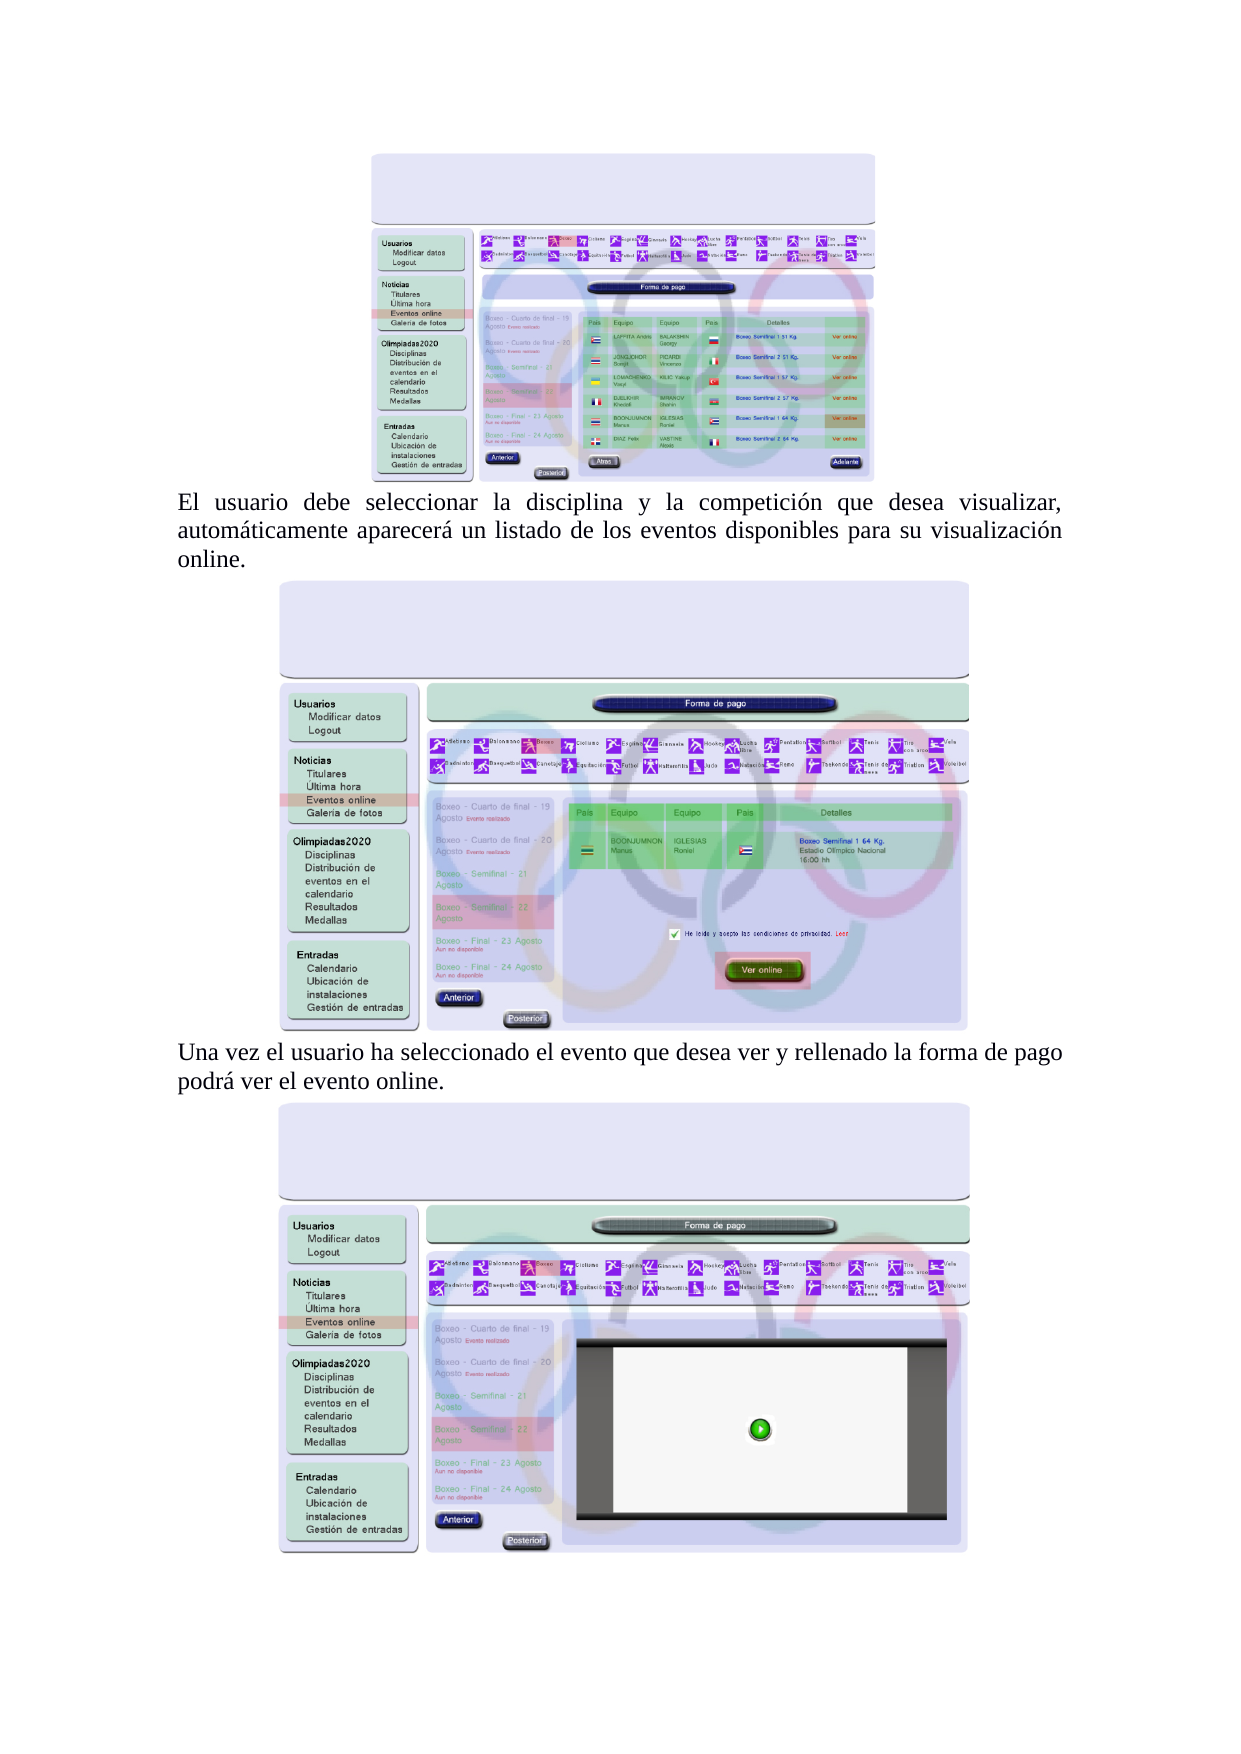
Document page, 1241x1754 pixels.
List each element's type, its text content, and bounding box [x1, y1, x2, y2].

picture [271, 573, 969, 1038]
picture [270, 1095, 970, 1560]
text Una vez el usuario ha seleccionado el evento que desea ver y rellenado la forma de pago podrá ver el evento online. [177, 1037, 1063, 1095]
picture [365, 147, 876, 487]
text El usuario debe seleccionar la disciplina y la competición que desea visualizar, automáticamente aparecerá un listado de los eventos disponibles para su visualización online. [177, 487, 1063, 573]
